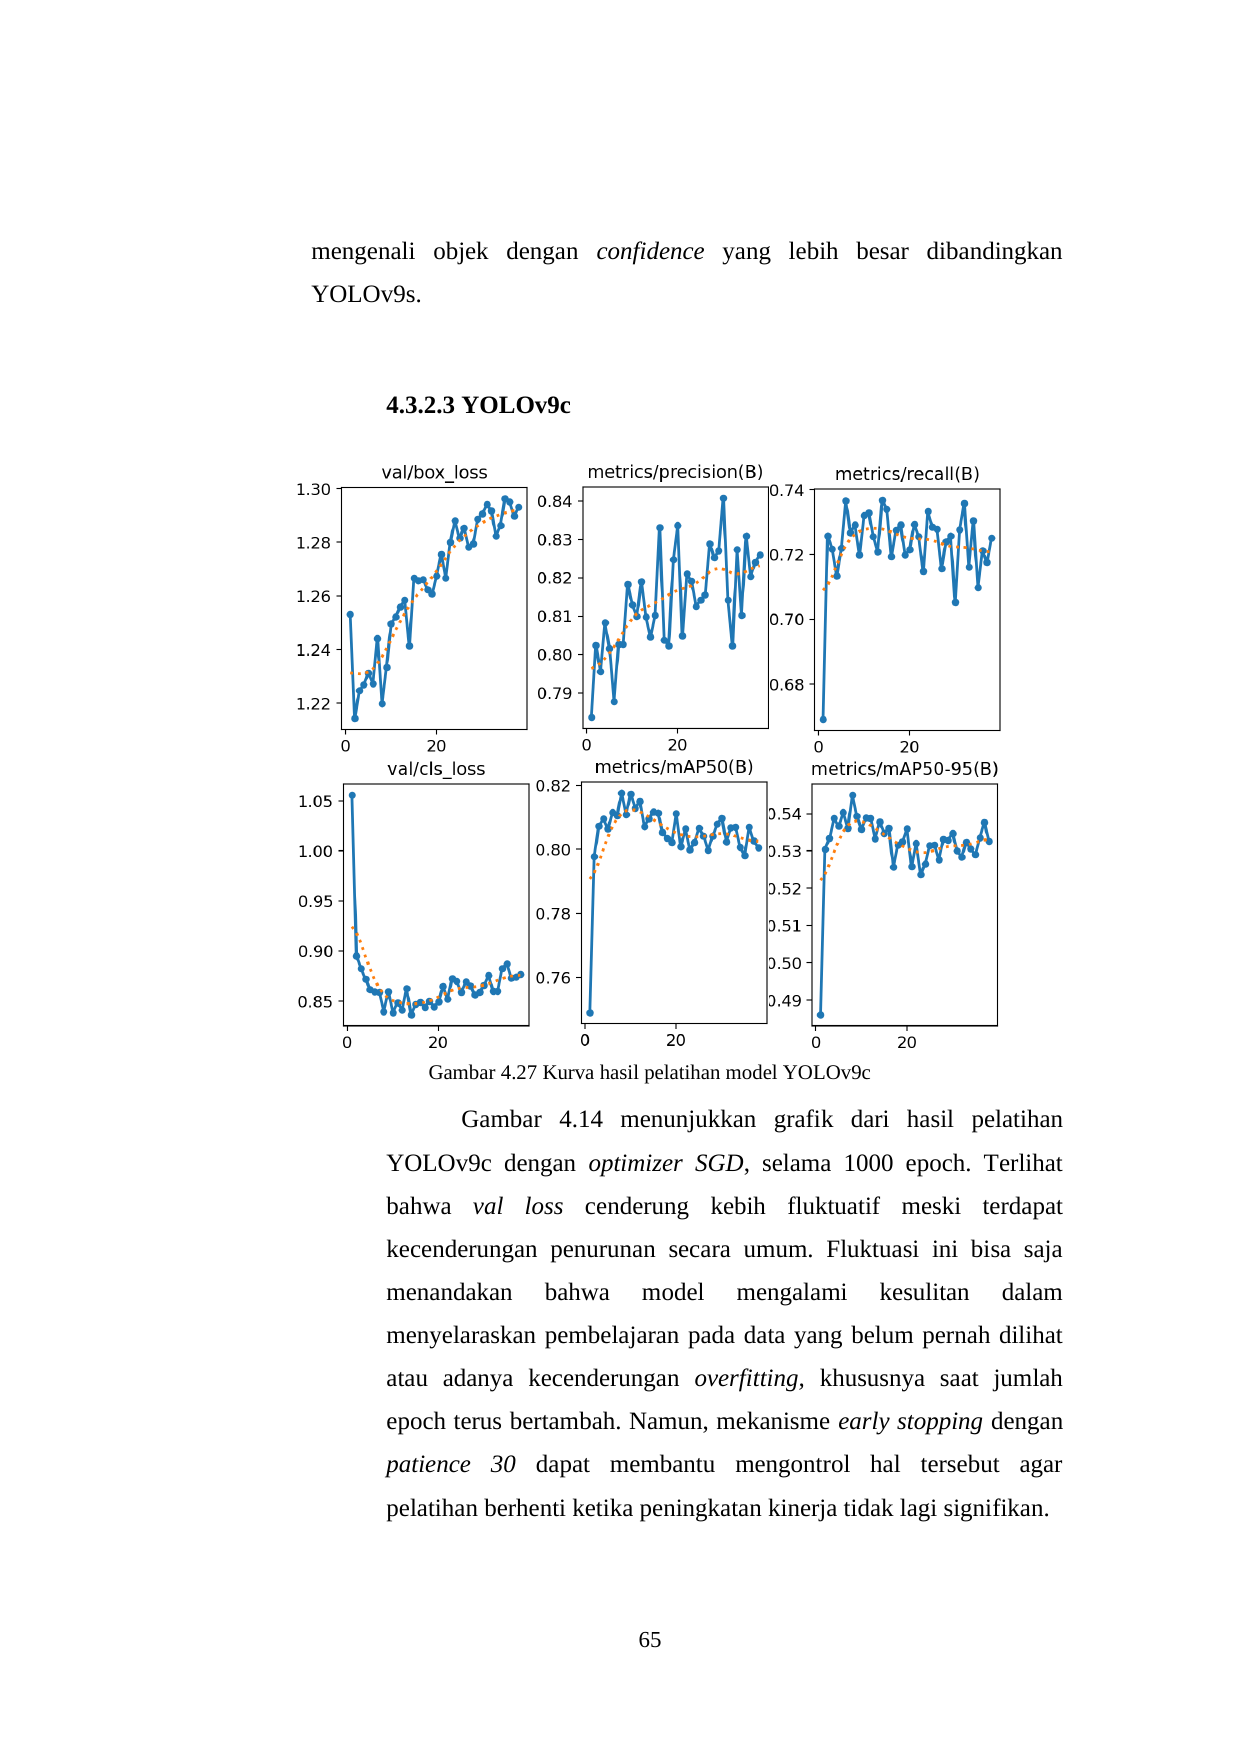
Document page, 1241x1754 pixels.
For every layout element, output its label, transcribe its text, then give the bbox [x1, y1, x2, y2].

picture [294, 462, 1006, 1056]
text Gambar 4.14 menunjukkan grafik dari hasil pelatihan YOLOv9c dengan optimizer SGD, selama 1000 epoch. Terlihat bahwa val loss cenderung kebih fluktuatif meski terdapat kecenderungan penurunan secara umum. Fluktuasi ini bisa saja menandakan bahwa model mengalami kesulitan dalam menyelaraskan pembelajaran pada data yang belum pernah dilihat atau adanya kecenderungan overfitting, khususnya saat jumlah epoch terus bertambah. Namun, mekanisme early stopping dengan patience 30 dapat membantu mengontrol hal tersebut agar pelatihan berhenti ketika peningkatan kinerja tidak lagi signifikan. [386, 1104, 1063, 1521]
subtitle 4.3.2.3 YOLOv9c [386, 391, 1063, 419]
